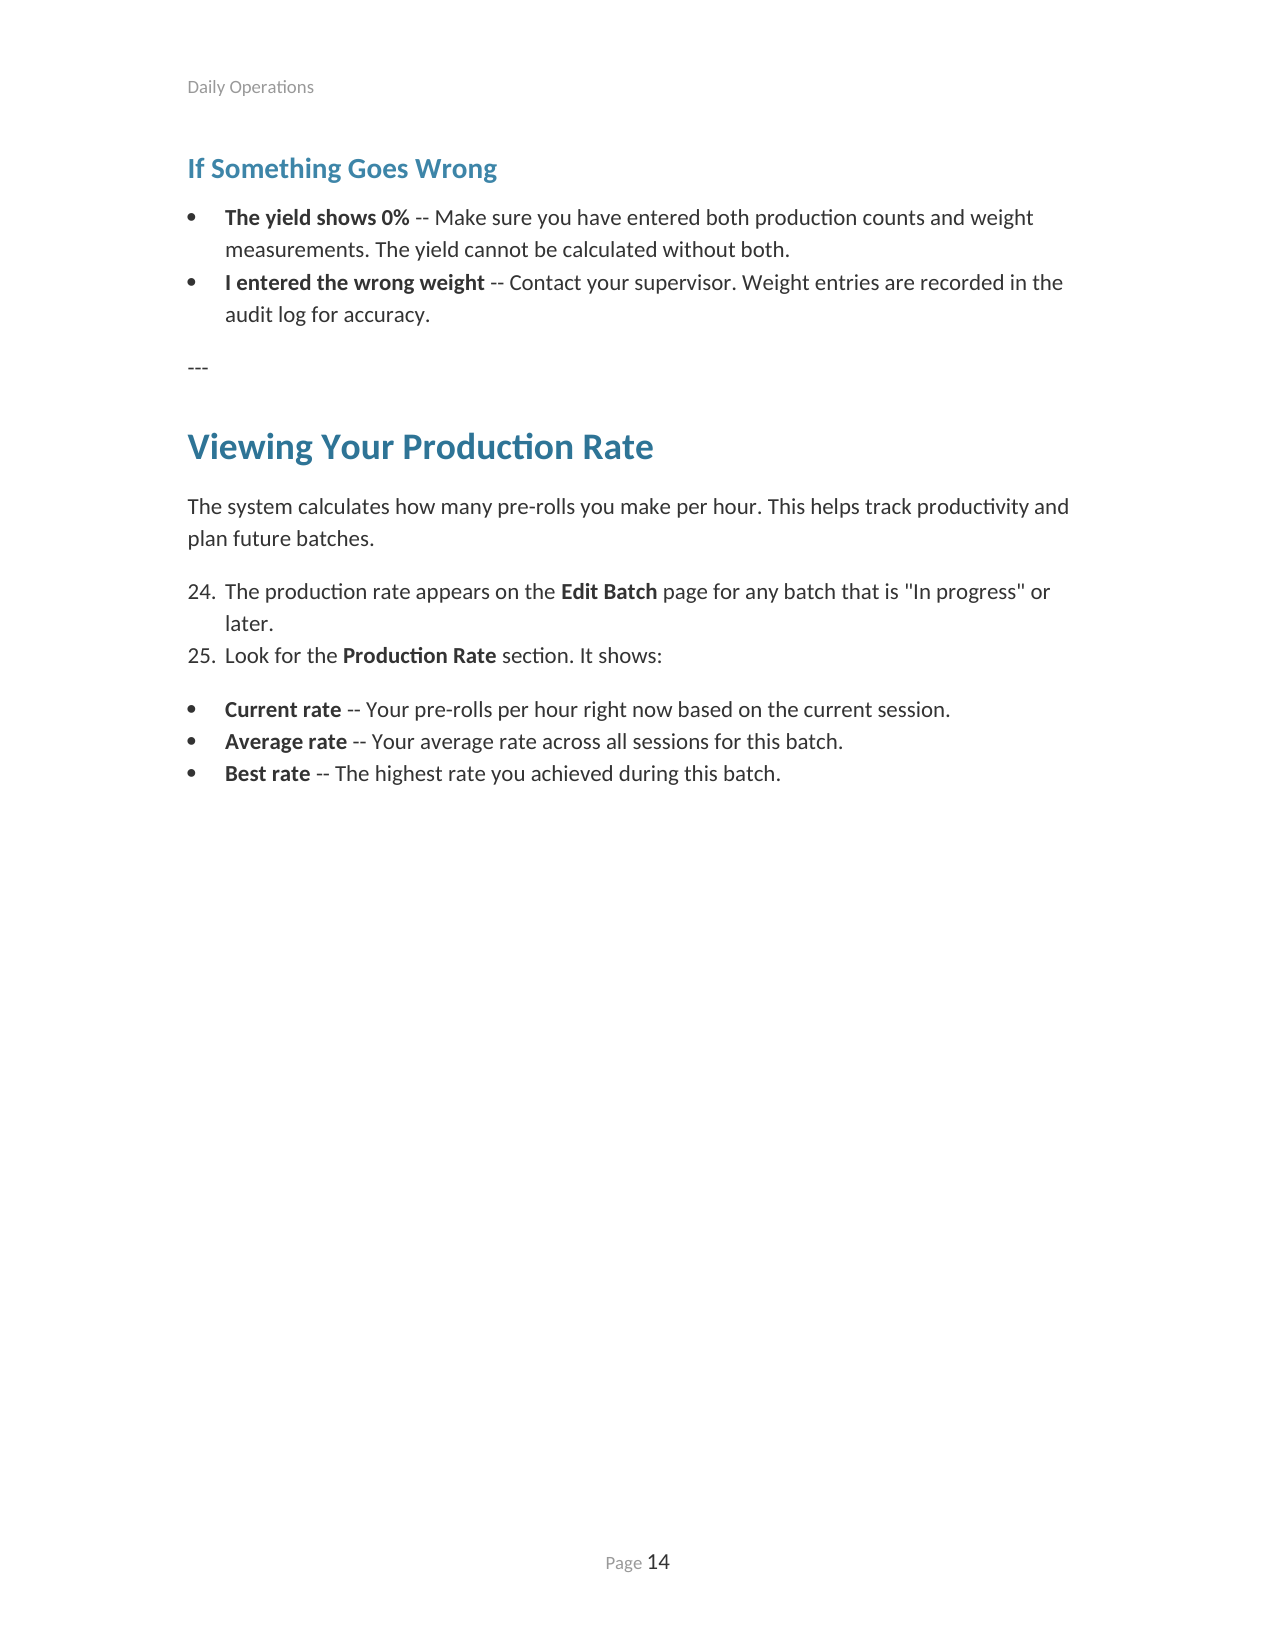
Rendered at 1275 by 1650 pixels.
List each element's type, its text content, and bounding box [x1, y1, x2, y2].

text --- [187, 353, 1087, 381]
subtitle If Something Goes Wrong [187, 150, 1087, 186]
list Average rate -- Your average rate across all sessions for this batch. [187, 727, 1087, 755]
list Current rate -- Your pre-rolls per hour right now based on the current session. [187, 695, 1087, 723]
text The system calculates how many pre-rolls you make per hour. This helps track productivity and plan future batches. [187, 492, 1087, 552]
list Best rate -- The highest rate you achieved during this batch. [187, 759, 1087, 787]
list I entered the wrong weight -- Contact your supervisor. Weight entries are recorded in the audit log for accuracy. [187, 268, 1087, 328]
list The production rate appears on the Edit Batch page for any batch that is "In progress" or later. [187, 577, 1087, 637]
subtitle Viewing Your Production Rate [187, 423, 1087, 468]
list The yield shows 0% -- Make sure you have entered both production counts and weight measurements. The yield cannot be calculated without both. [187, 203, 1087, 264]
list Look for the Production Rate section. It shows: [187, 642, 1087, 670]
